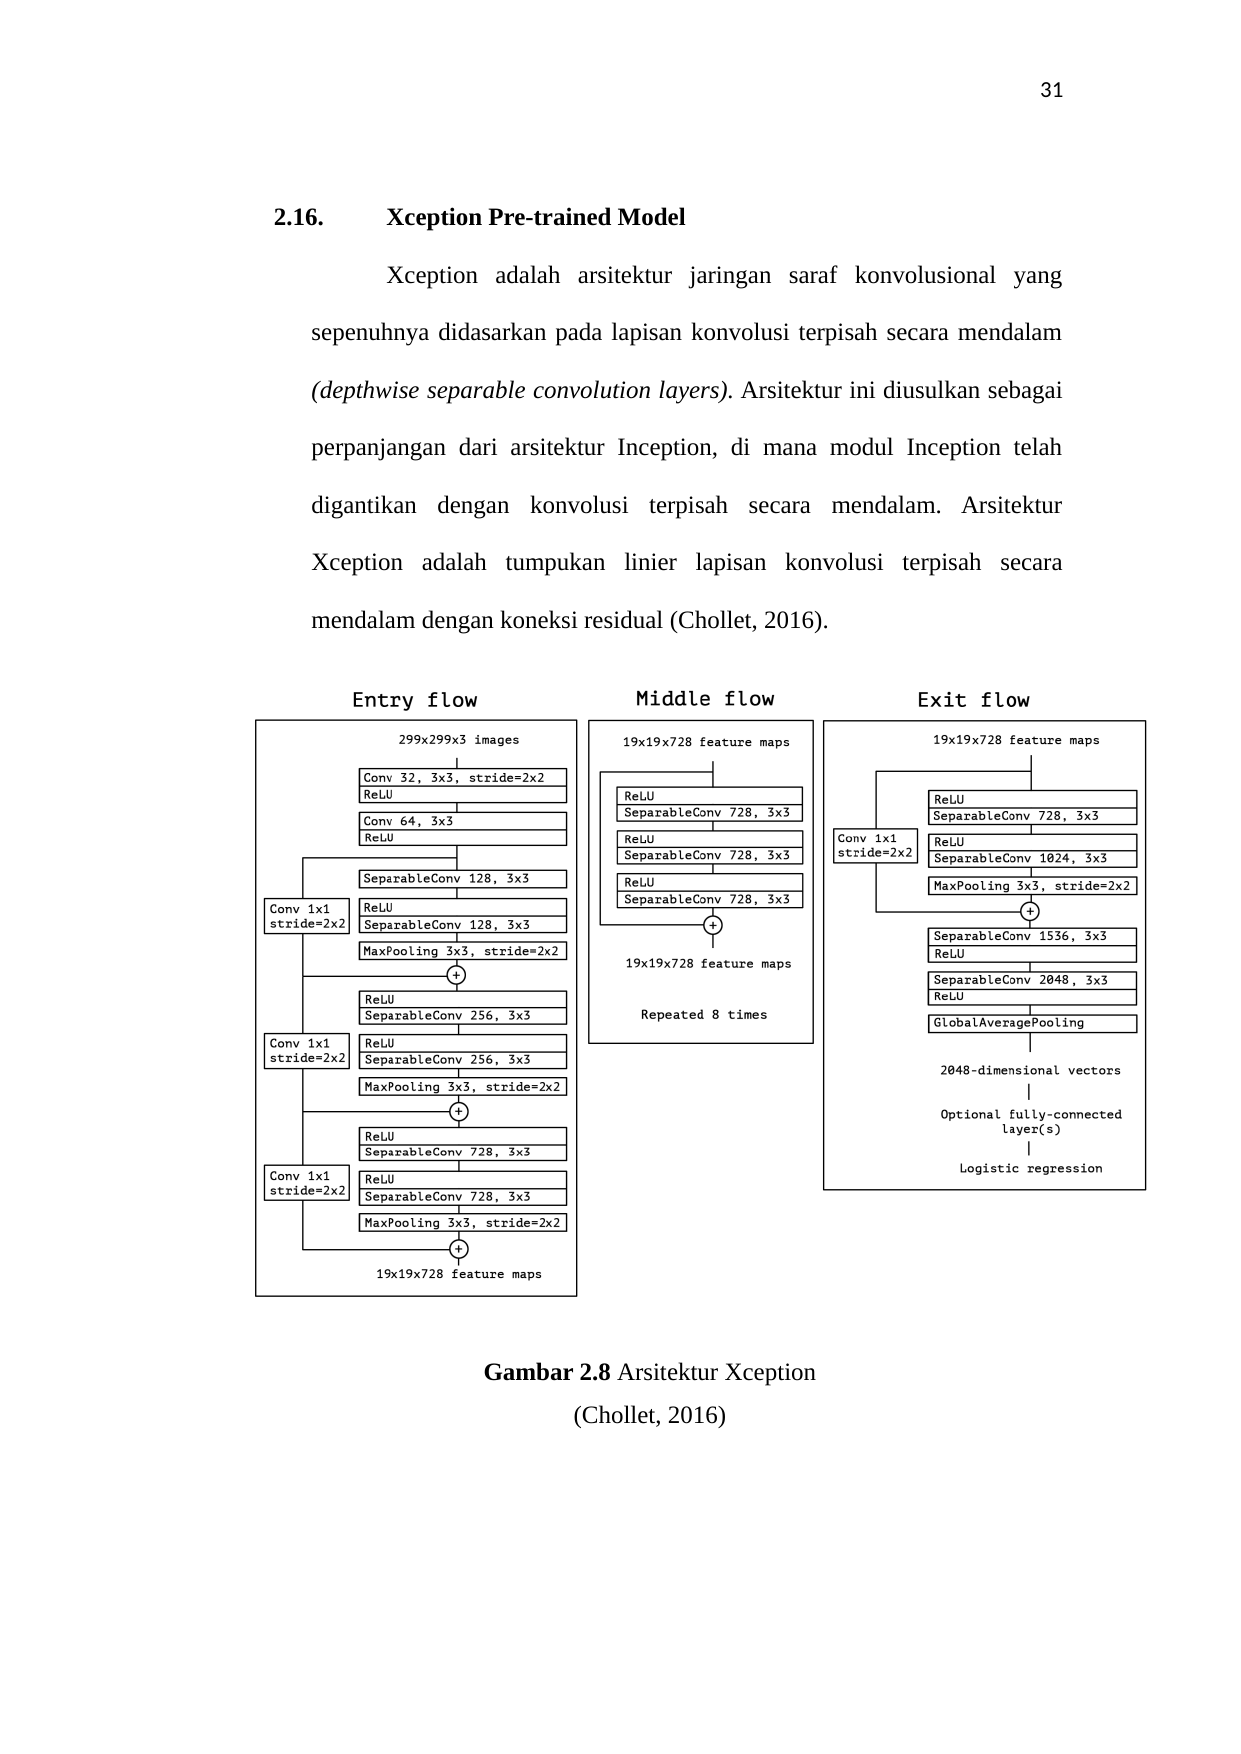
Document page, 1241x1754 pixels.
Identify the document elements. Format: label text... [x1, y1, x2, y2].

text Gambar 2.8 Arsitektur Xception [236, 1357, 1063, 1385]
text Xception adalah arsitektur jaringan saraf konvolusional yang sepenuhnya didasarkan pada lapisan konvolusi terpisah secara mendalam (depthwise separable convolution layers). Arsitektur ini diusulkan sebagai perpanjangan dari arsitektur Inception, di mana modul Inception telah digantikan dengan konvolusi terpisah secara mendalam. Arsitektur Xception adalah tumpukan linier lapisan konvolusi terpisah secara mendalam dengan koneksi residual . [311, 260, 1063, 633]
subtitle Xception Pre-trained Model [274, 202, 1063, 231]
picture [236, 678, 1166, 1312]
